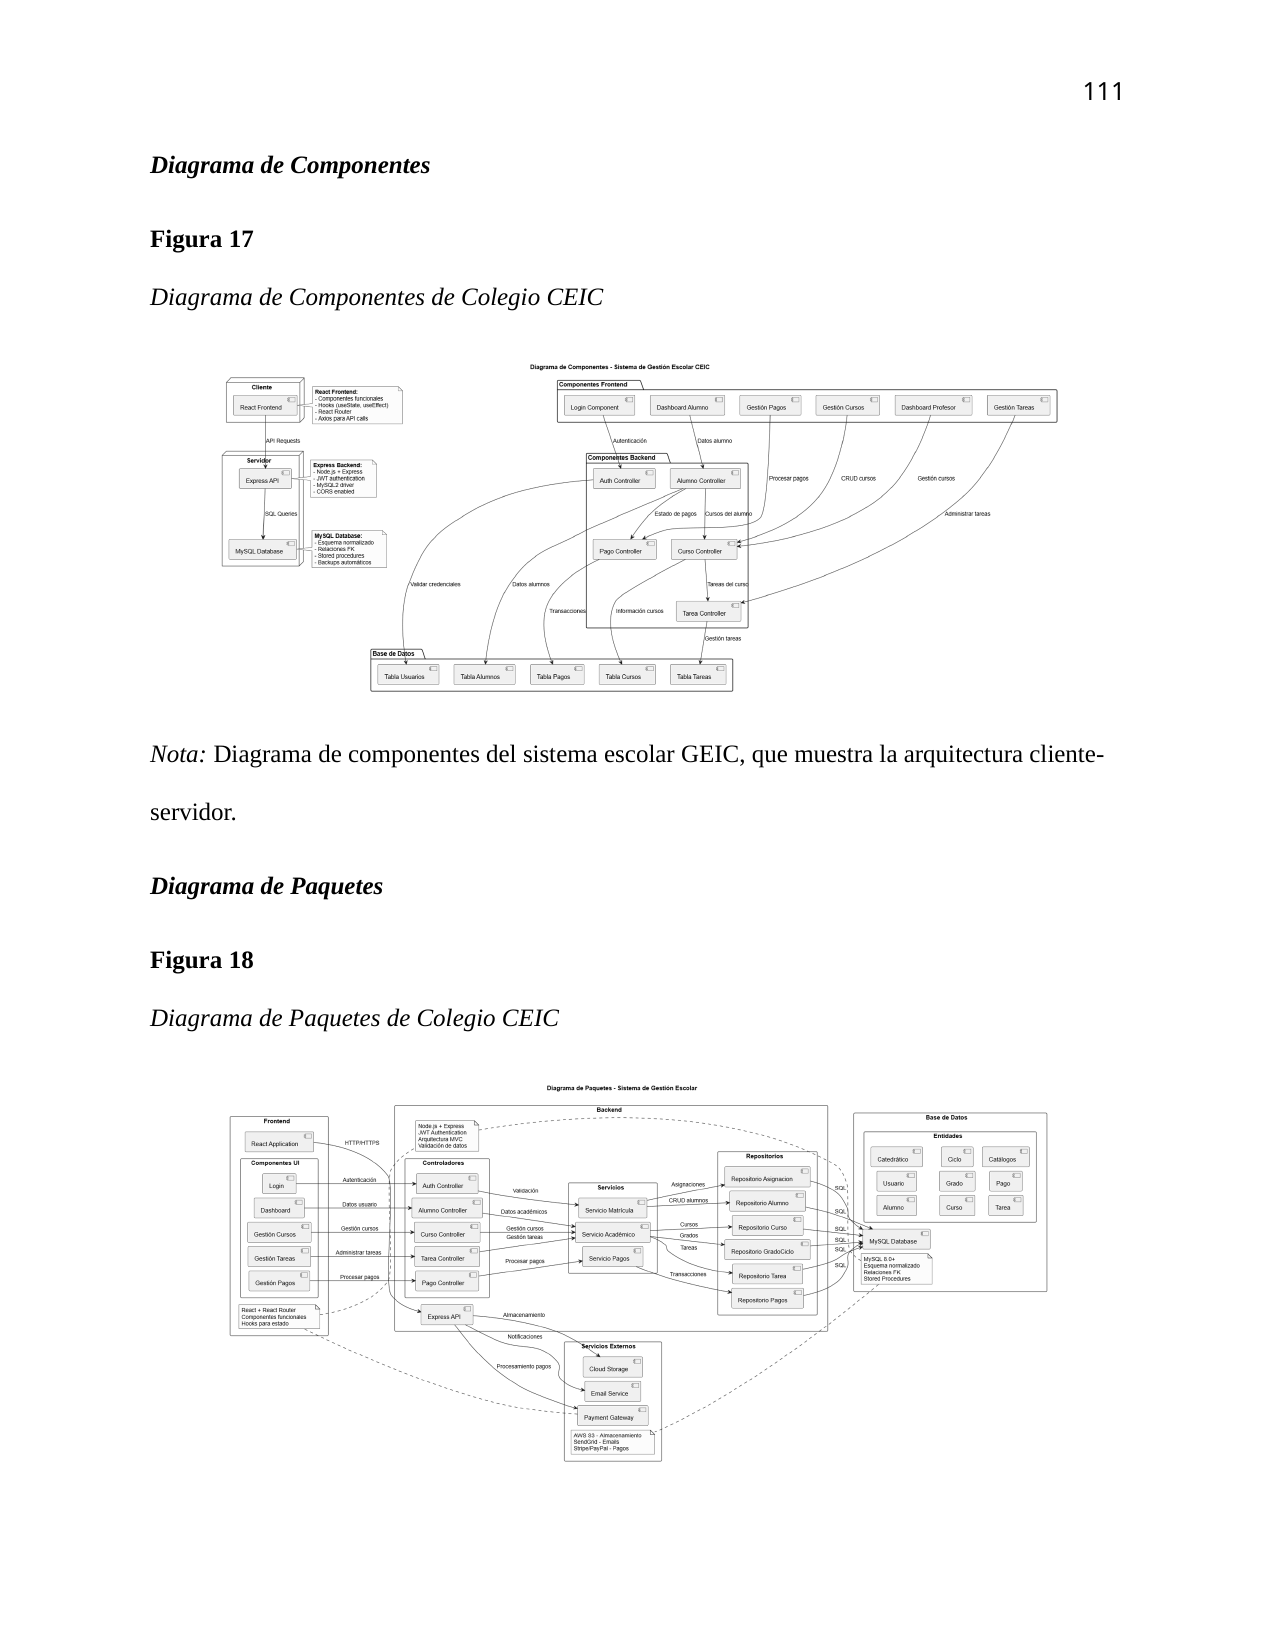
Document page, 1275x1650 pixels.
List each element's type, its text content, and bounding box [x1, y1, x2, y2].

subtitle Diagrama de Paquetes [150, 871, 1125, 900]
picture [215, 360, 1060, 694]
text Nota: Diagrama de componentes del sistema escolar GEIC, que muestra la arquitectura cliente-servidor. [150, 739, 1125, 826]
text Figura 17 Diagrama de Componentes de Colegio CEIC [150, 224, 1125, 310]
text Figura 18 Diagrama de Paquetes de Colegio CEIC [150, 945, 1125, 1031]
picture [227, 1081, 1048, 1463]
subtitle Diagrama de Componentes [150, 150, 1125, 179]
